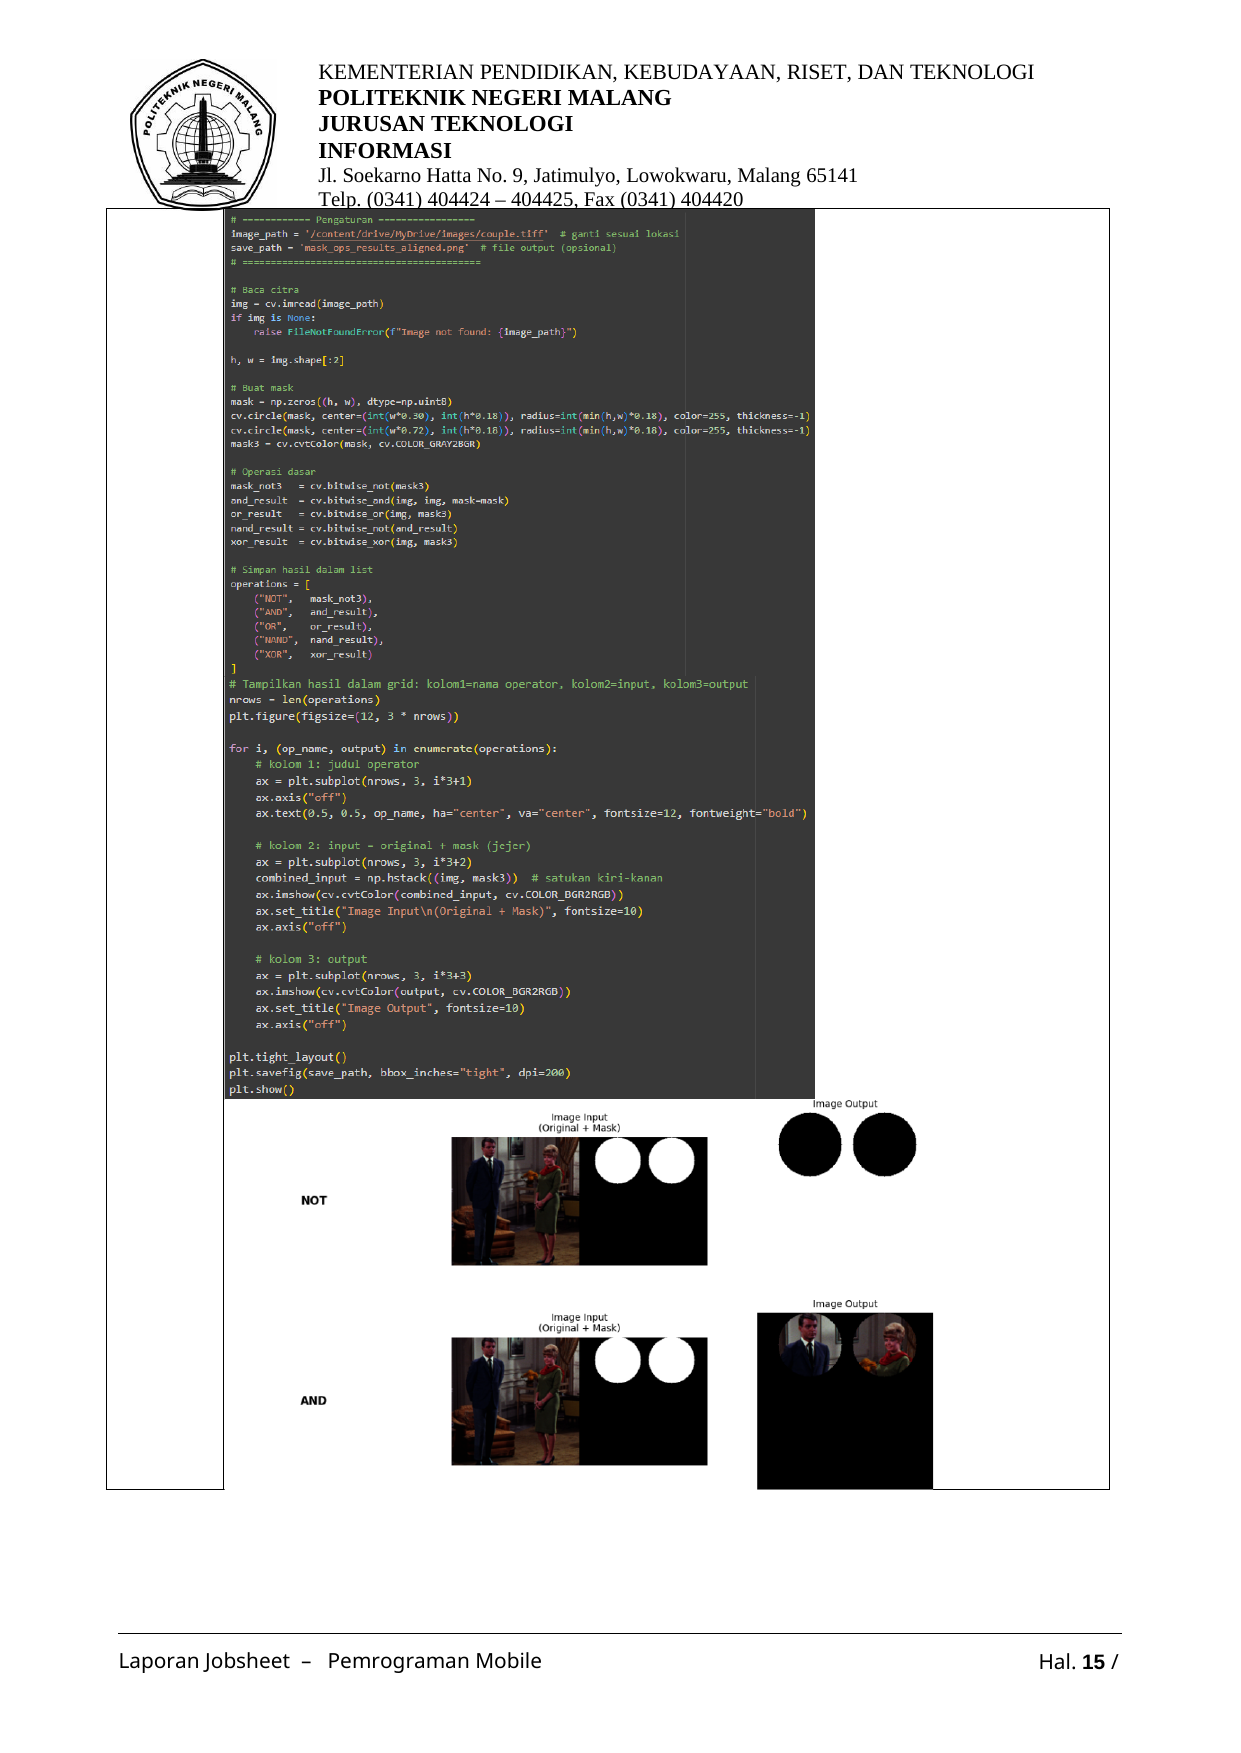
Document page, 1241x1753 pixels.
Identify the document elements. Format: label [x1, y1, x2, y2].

table_cell [815, 209, 1109, 1489]
picture [224, 209, 934, 1490]
table_cell [107, 209, 223, 1489]
picture [130, 59, 278, 208]
